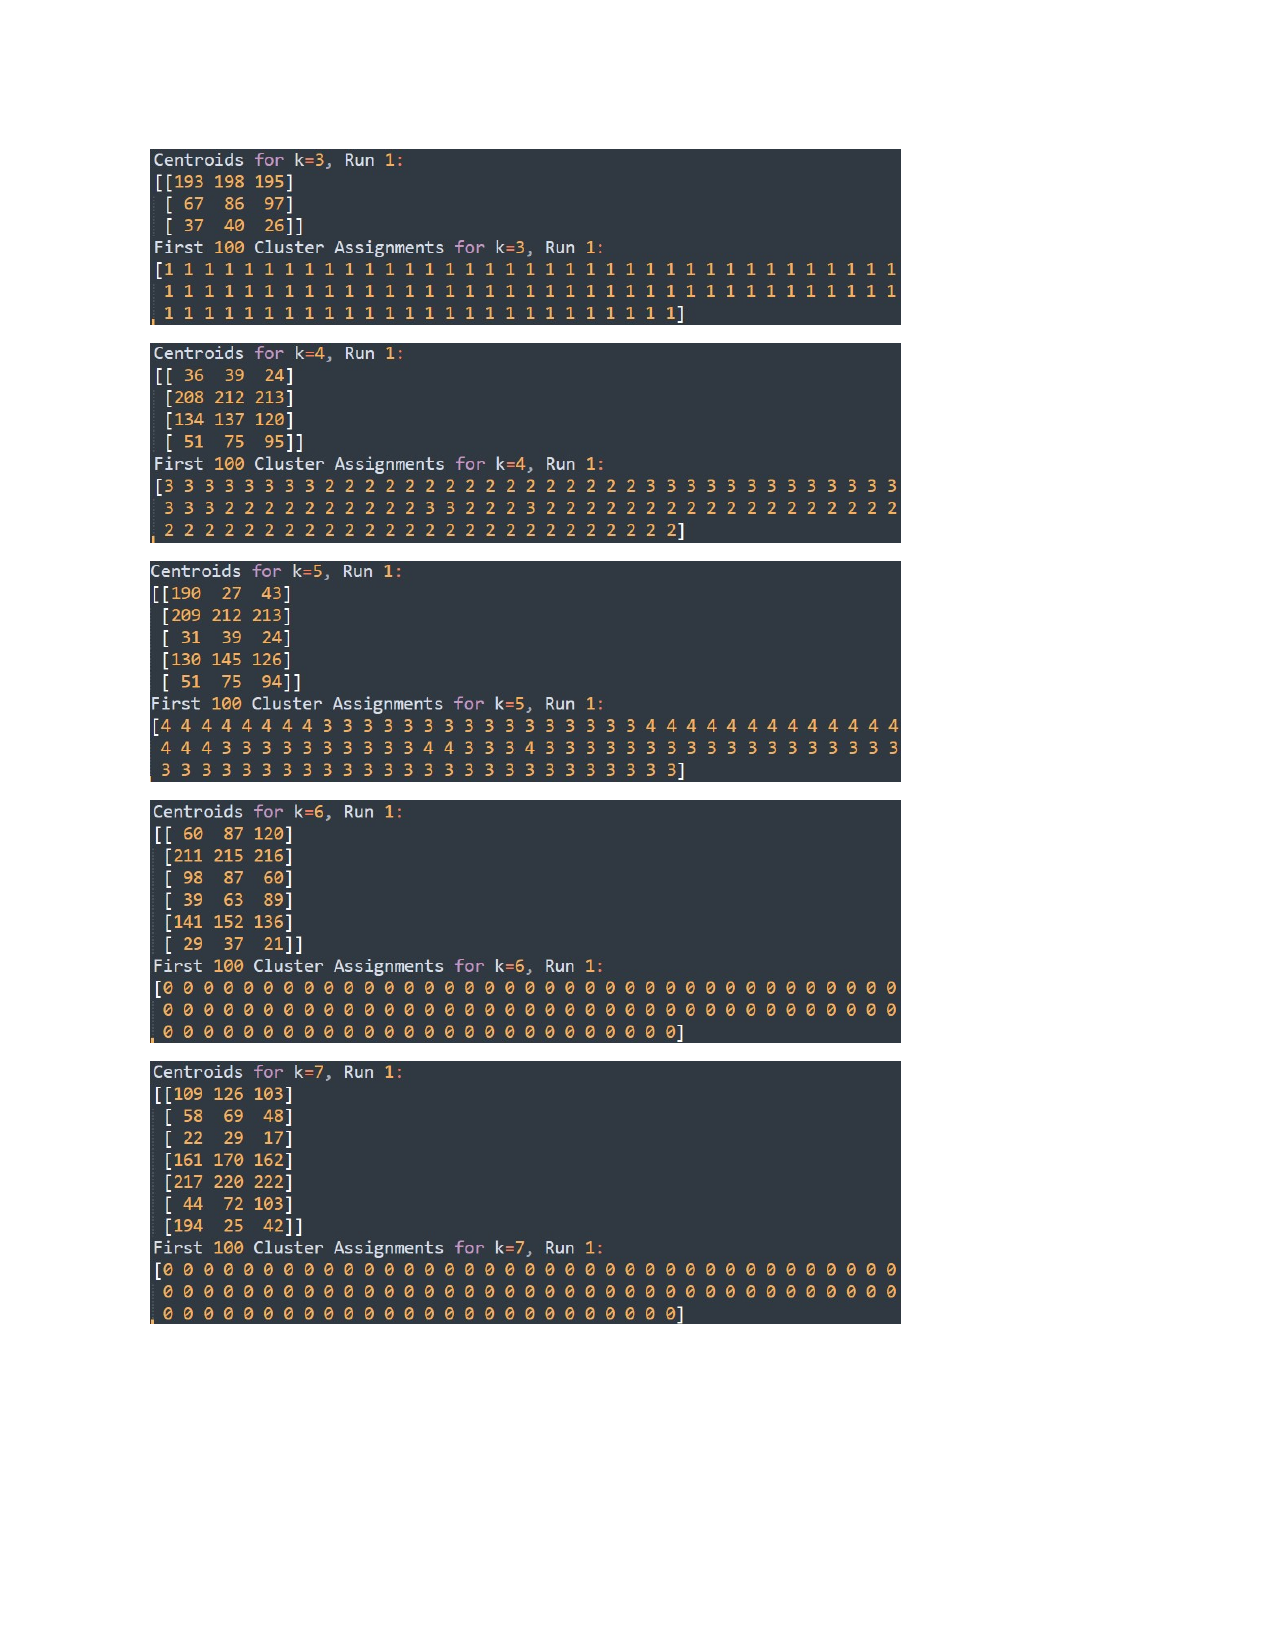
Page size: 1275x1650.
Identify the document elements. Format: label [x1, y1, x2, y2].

picture [150, 343, 901, 543]
picture [150, 149, 901, 325]
picture [150, 1061, 901, 1324]
picture [150, 800, 901, 1043]
picture [150, 561, 901, 782]
